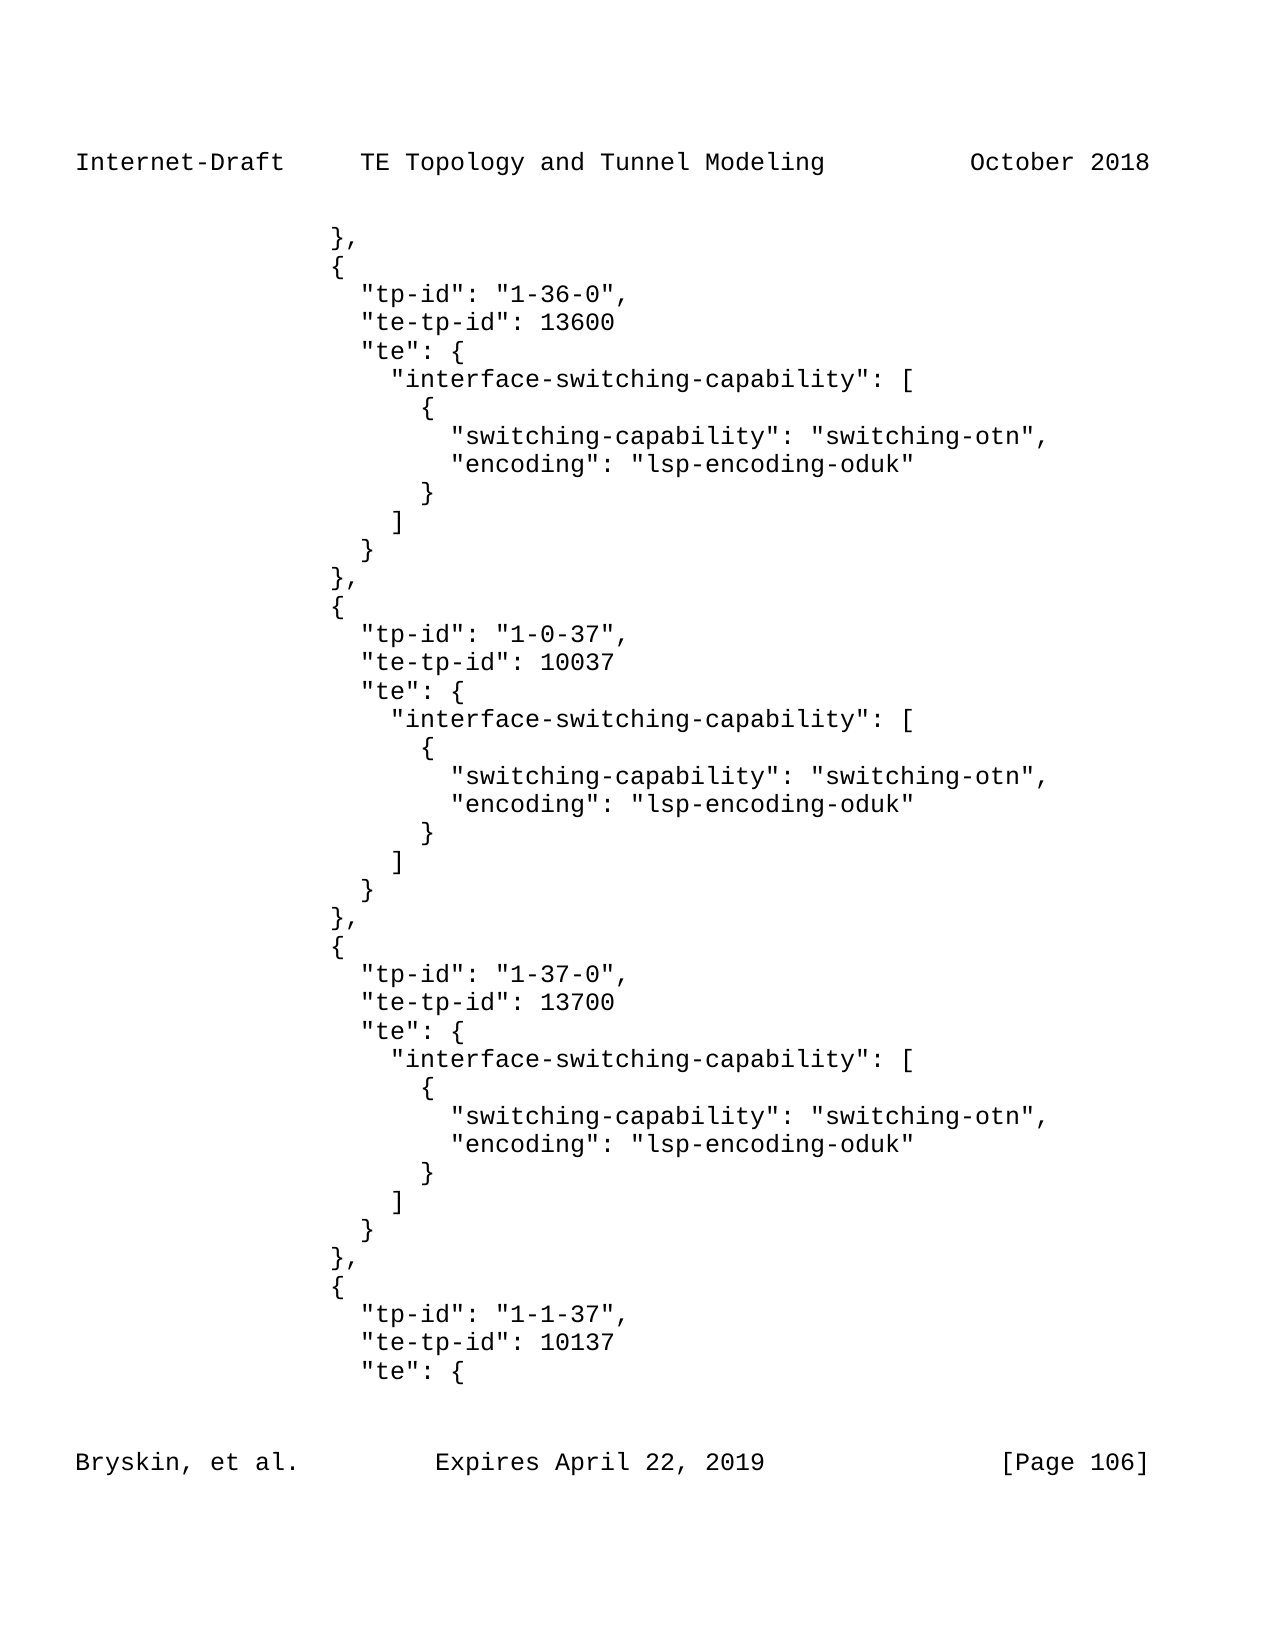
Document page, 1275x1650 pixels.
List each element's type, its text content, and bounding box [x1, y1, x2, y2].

text { [120, 253, 1158, 282]
text } [120, 1160, 1158, 1188]
text "tp-id": "1-0-37", [120, 622, 1158, 650]
text ] [120, 848, 1158, 877]
text "interface-switching-capability": [ [120, 707, 1158, 735]
text { [120, 1273, 1158, 1302]
text } [120, 820, 1158, 848]
text } [120, 480, 1158, 508]
text "interface-switching-capability": [ [120, 1047, 1158, 1075]
text "te-tp-id": 10137 [120, 1330, 1158, 1358]
text "encoding": "lsp-encoding-oduk" [120, 792, 1158, 820]
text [120, 423, 1158, 452]
text "te-tp-id": 10037 [120, 650, 1158, 678]
text } [120, 1217, 1158, 1245]
text }, [120, 565, 1158, 593]
text "tp-id": "1-1-37", [120, 1302, 1158, 1330]
text }, [120, 225, 1158, 253]
text ] [120, 508, 1158, 537]
text { [120, 395, 1158, 423]
text { [120, 593, 1158, 622]
text "te": { [120, 678, 1158, 707]
text { [120, 735, 1158, 763]
text "te": { [120, 1018, 1158, 1047]
text "tp-id": "1-37-0", [120, 962, 1158, 990]
text "encoding": "lsp-encoding-oduk" [120, 1132, 1158, 1160]
text "tp-id": "1-36-0", [120, 282, 1158, 310]
text } [120, 877, 1158, 905]
text "te": { [120, 338, 1158, 367]
text "te": { [120, 1358, 1158, 1387]
text "interface-switching-capability": [ [120, 367, 1158, 395]
text "te-tp-id": 13700 [120, 990, 1158, 1018]
text { [120, 933, 1158, 962]
text "encoding": "lsp-encoding-oduk" [120, 452, 1158, 480]
text } [120, 537, 1158, 565]
text "switching-capability": "switching-otn", [120, 1103, 1158, 1132]
text "switching-capability": "switching-otn", [120, 763, 1158, 792]
text { [120, 1075, 1158, 1103]
text "te-tp-id": 13600 [120, 310, 1158, 338]
text ] [120, 1188, 1158, 1217]
text }, [120, 1245, 1158, 1273]
text }, [120, 905, 1158, 933]
